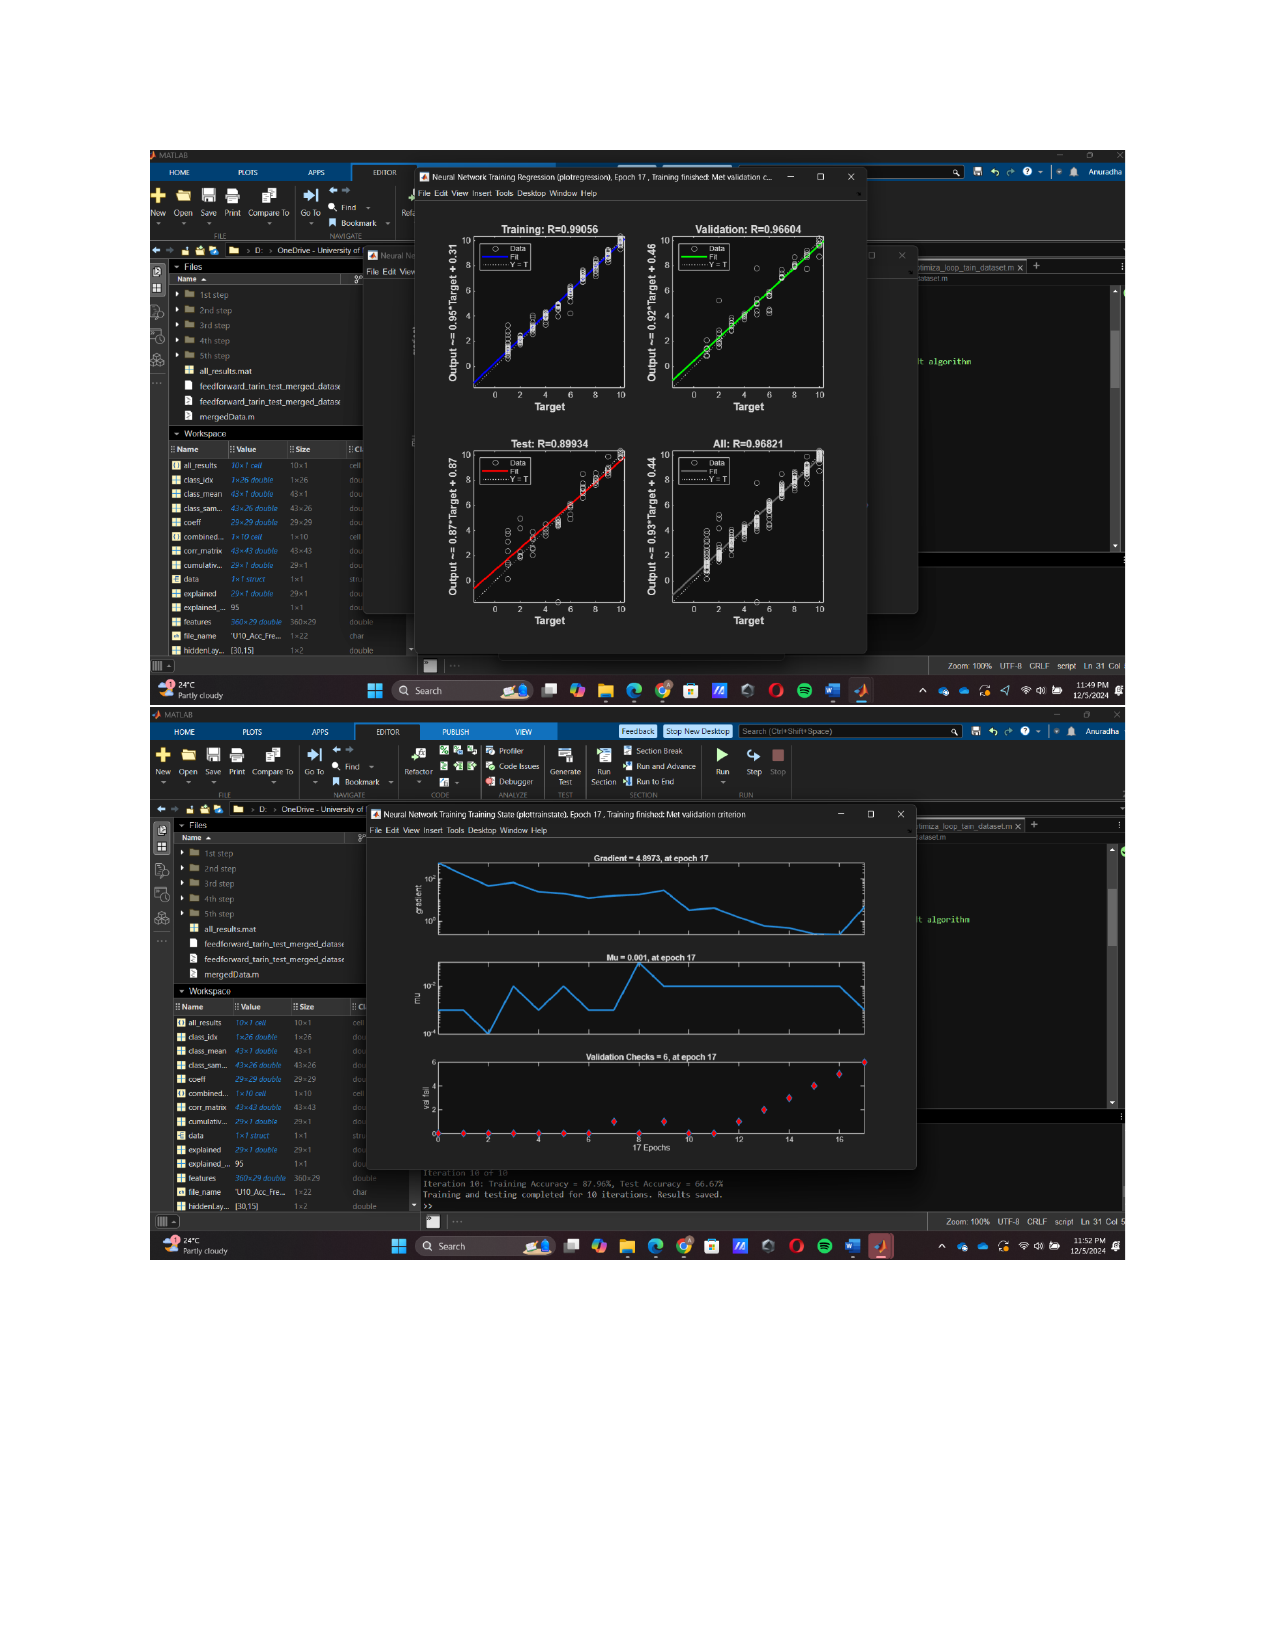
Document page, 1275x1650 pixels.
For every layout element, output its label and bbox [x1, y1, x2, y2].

picture [150, 707, 1125, 1260]
picture [150, 150, 1125, 705]
